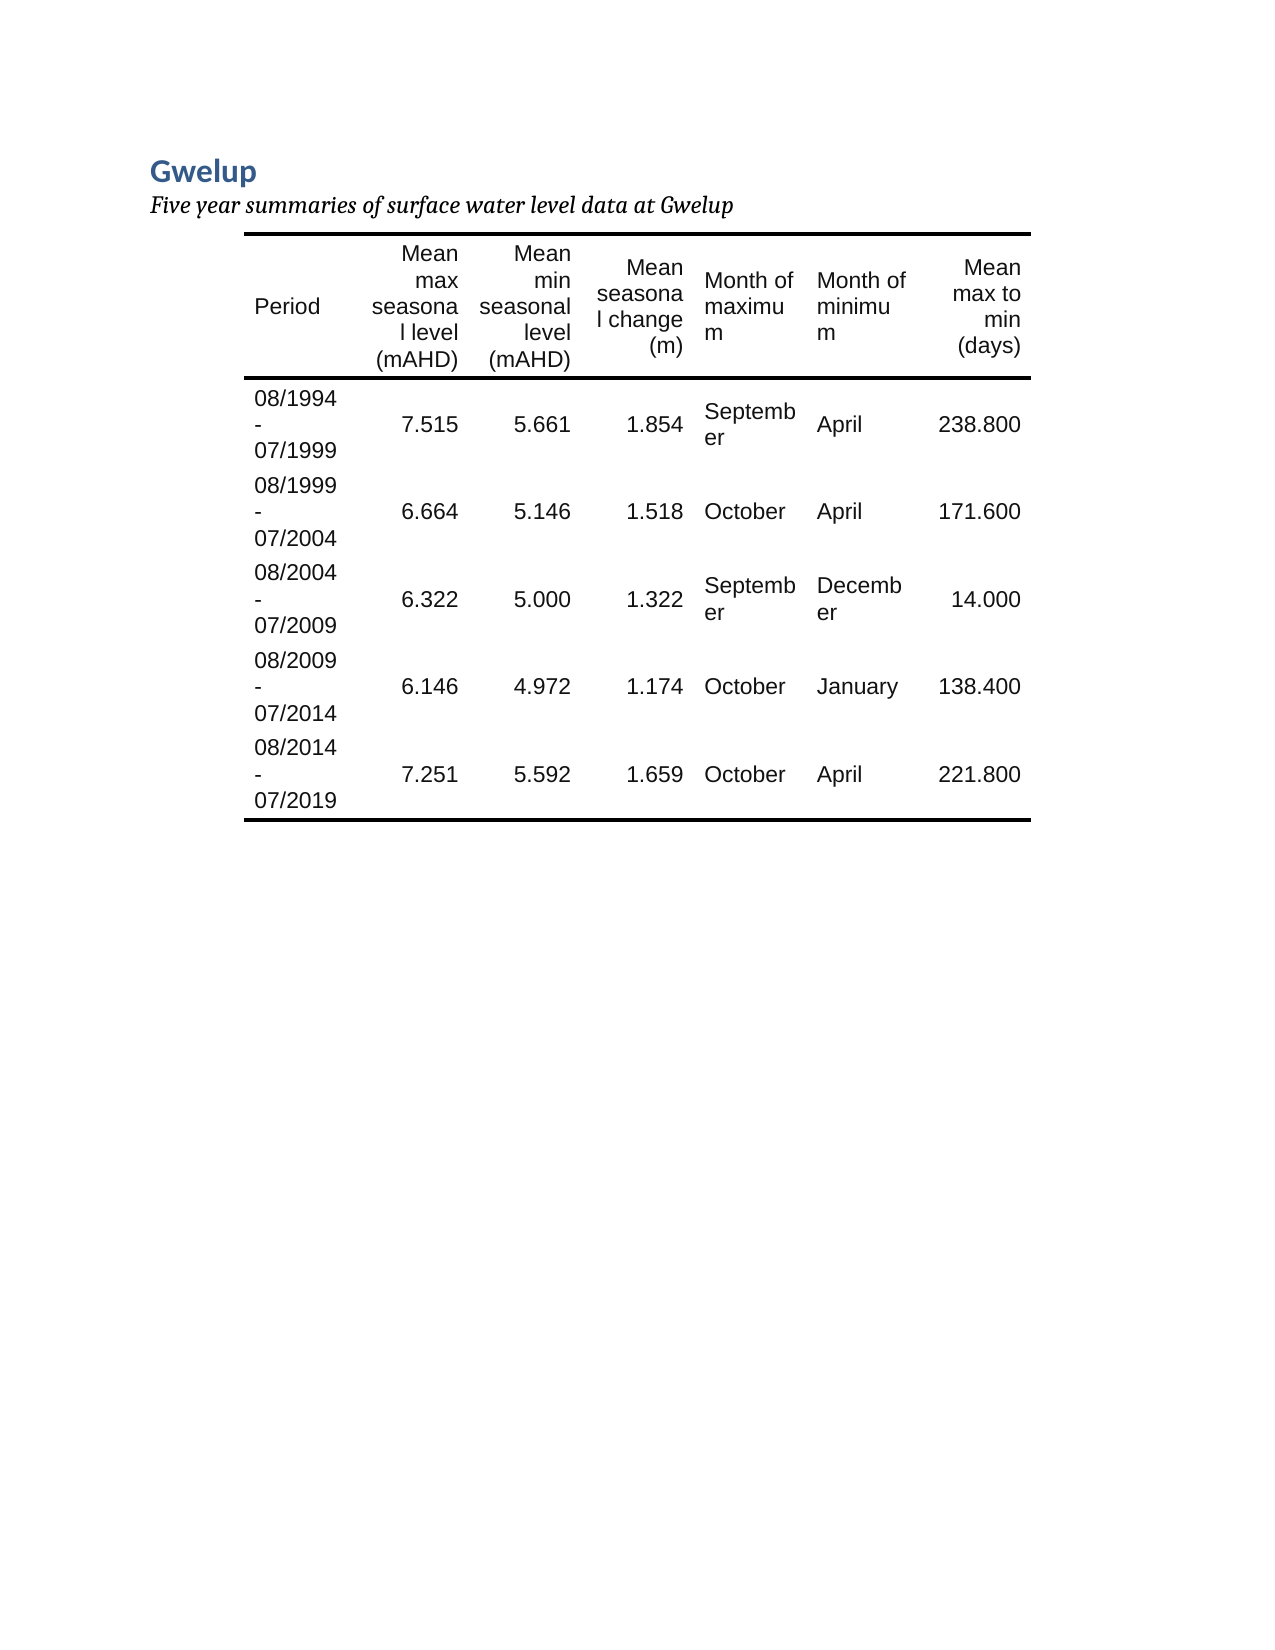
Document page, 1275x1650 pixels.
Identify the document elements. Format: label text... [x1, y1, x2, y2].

table_cell 238.800 [919, 380, 1031, 468]
table_header Period [244, 236, 356, 376]
table_cell December [806, 555, 919, 643]
table_cell 4.972 [469, 643, 581, 730]
table_cell 1.518 [581, 468, 694, 555]
table_cell 5.592 [469, 730, 581, 817]
table_cell 6.146 [356, 643, 469, 730]
text Five year summaries of surface water level data at Gwelup [150, 191, 1125, 219]
table_cell September [694, 555, 806, 643]
table_header Month of minimum [806, 236, 919, 376]
table_cell 1.322 [581, 555, 694, 643]
table_cell 5.661 [469, 380, 581, 468]
table_cell 14.000 [919, 555, 1031, 643]
table_cell 1.659 [581, 730, 694, 817]
table_cell April [806, 468, 919, 555]
table_cell 08/1999 - 07/2004 [244, 468, 356, 555]
table_cell 1.854 [581, 380, 694, 468]
table_header Mean min seasonal level (mAHD) [469, 236, 581, 376]
table_header Mean max to min (days) [919, 236, 1031, 376]
table_cell October [694, 643, 806, 730]
table_cell 138.400 [919, 643, 1031, 730]
table_cell September [694, 380, 806, 468]
table_cell 08/1994 - 07/1999 [244, 380, 356, 468]
table_cell April [806, 730, 919, 817]
table_cell 6.664 [356, 468, 469, 555]
table_cell 7.251 [356, 730, 469, 817]
table_cell 171.600 [919, 468, 1031, 555]
table_header Mean max seasonal level (mAHD) [356, 236, 469, 376]
table_cell 08/2014 - 07/2019 [244, 730, 356, 817]
table_cell April [806, 380, 919, 468]
table_header Mean seasonal change (m) [581, 236, 694, 376]
table_cell 7.515 [356, 380, 469, 468]
table_header Month of maximum [694, 236, 806, 376]
table_cell 6.322 [356, 555, 469, 643]
table_cell 08/2004 - 07/2009 [244, 555, 356, 643]
table_cell 5.146 [469, 468, 581, 555]
table_cell October [694, 468, 806, 555]
table_cell 1.174 [581, 643, 694, 730]
table_cell January [806, 643, 919, 730]
table_cell 08/2009 - 07/2014 [244, 643, 356, 730]
table_cell October [694, 730, 806, 817]
table_cell 5.000 [469, 555, 581, 643]
subtitle Gwelup [150, 150, 1125, 191]
table_cell 221.800 [919, 730, 1031, 817]
